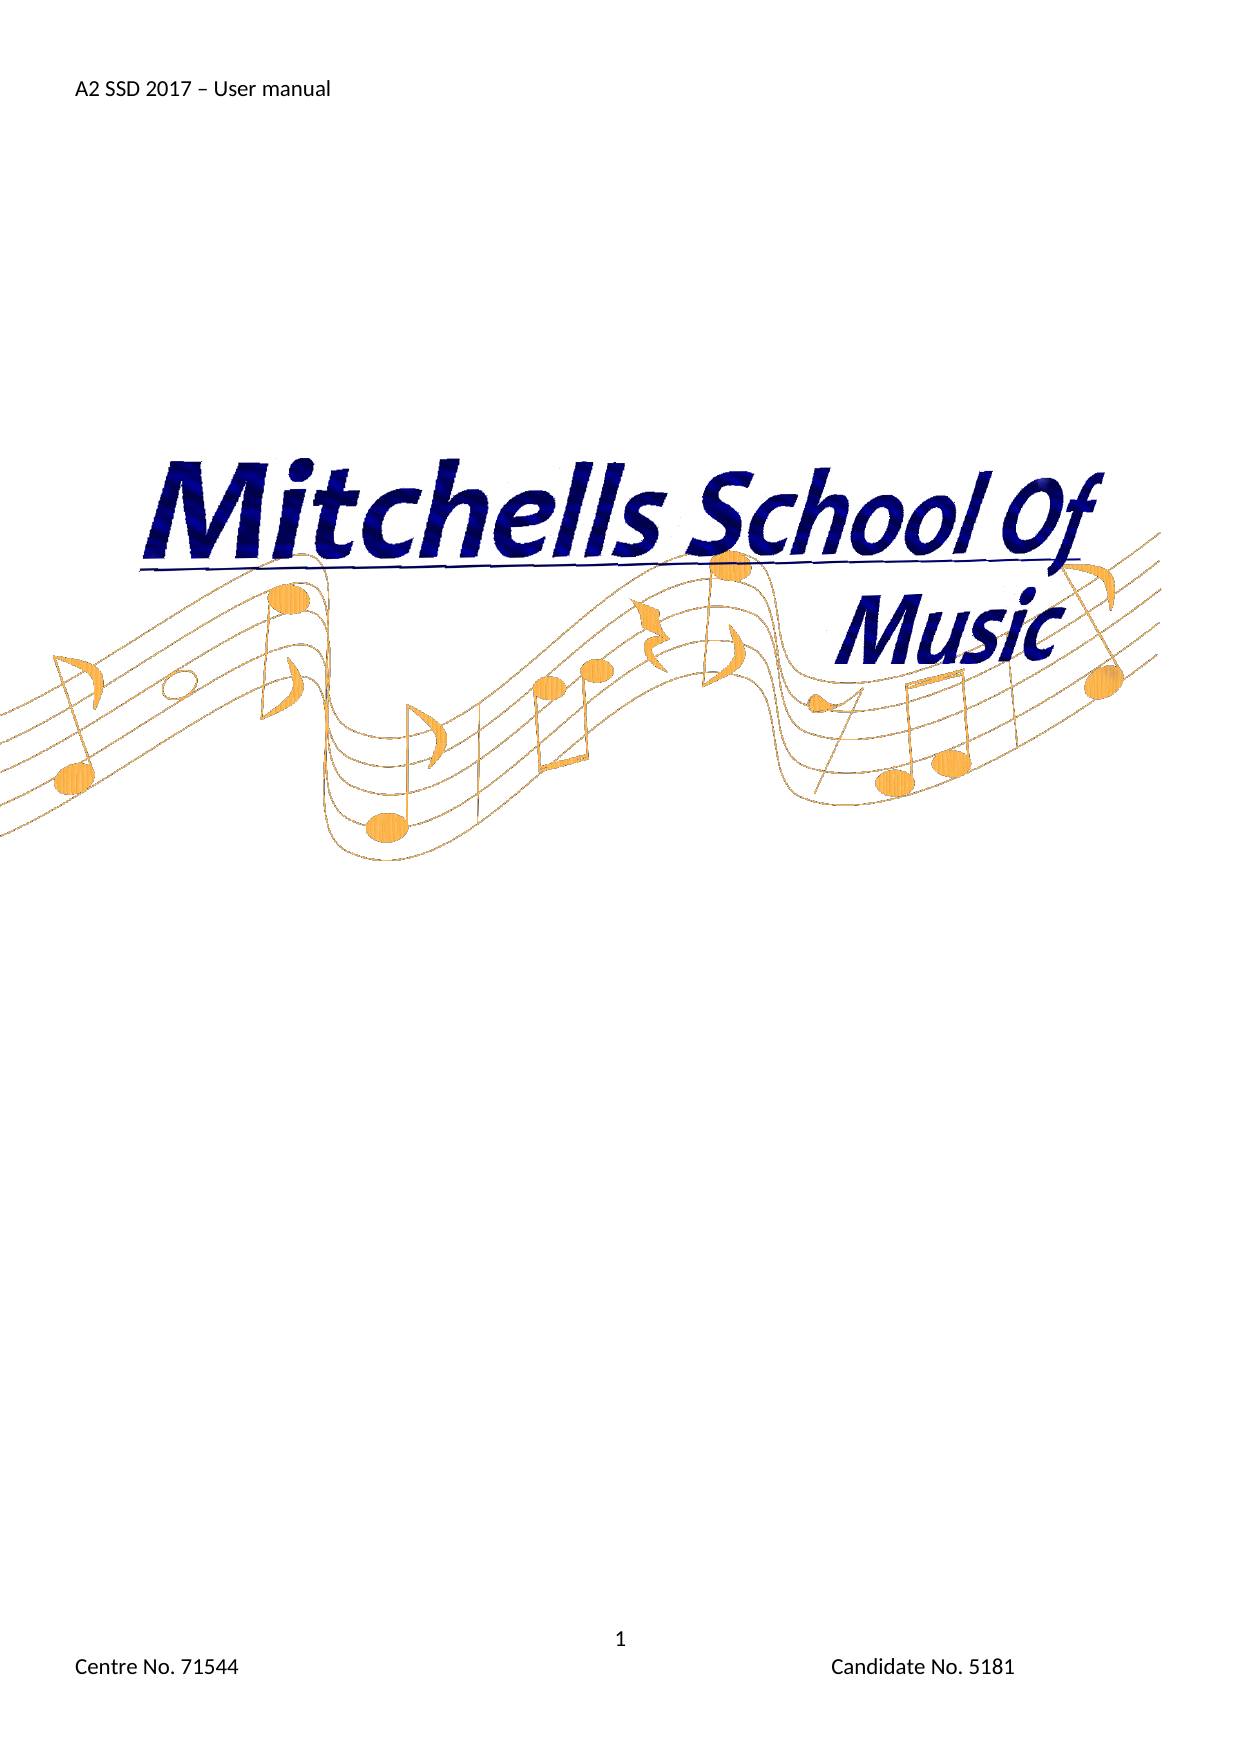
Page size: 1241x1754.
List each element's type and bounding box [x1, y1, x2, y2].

picture [0, 449, 1162, 916]
